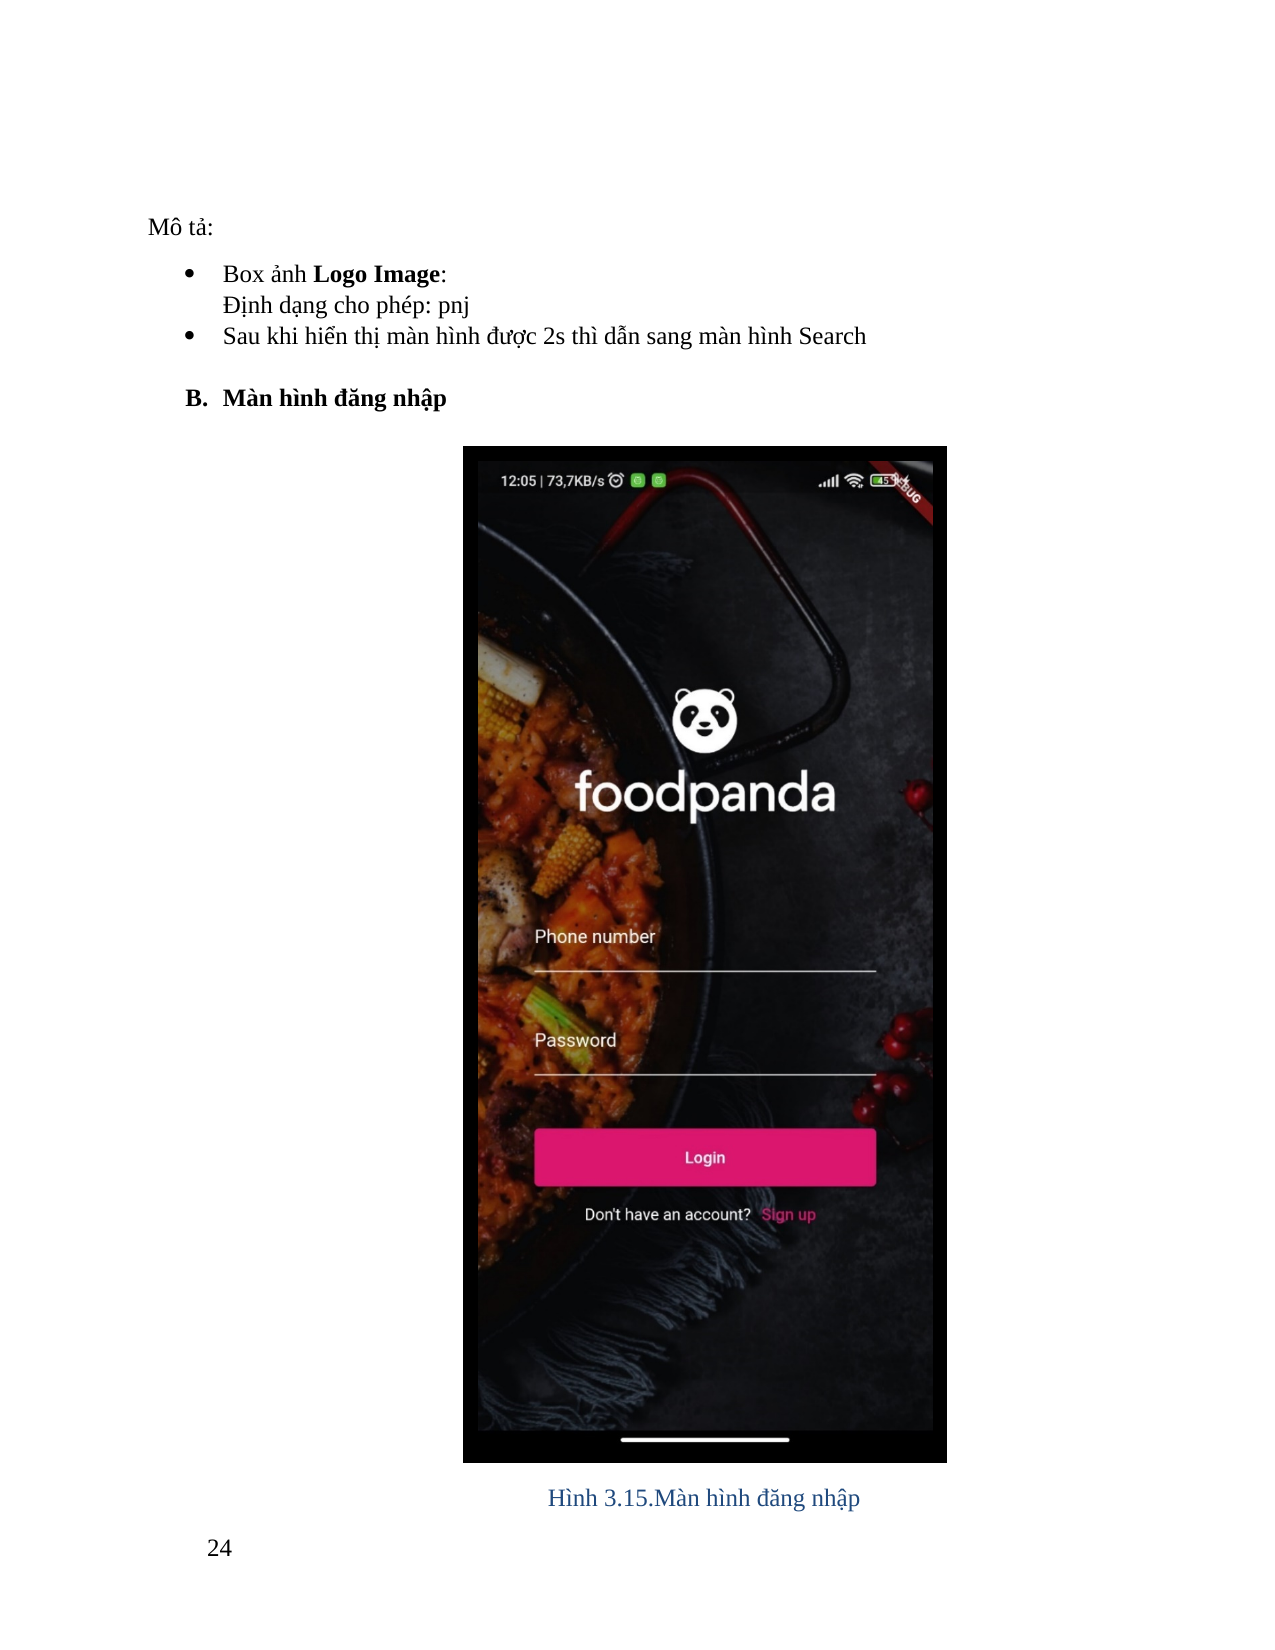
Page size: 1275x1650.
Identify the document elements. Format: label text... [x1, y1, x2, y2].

text Hình 3.15.Màn hình đăng nhập [373, 1483, 1186, 1512]
list Màn hình đăng nhập [185, 383, 1186, 412]
picture [478, 461, 933, 1449]
text Mô tả: [148, 212, 1186, 241]
list Định dạng cho phép: pnj [223, 290, 1186, 319]
list Sau khi hiển thị màn hình được 2s thì dẫn sang màn hình Search [185, 321, 1186, 350]
list Box ảnh Logo Image: [185, 259, 1186, 288]
